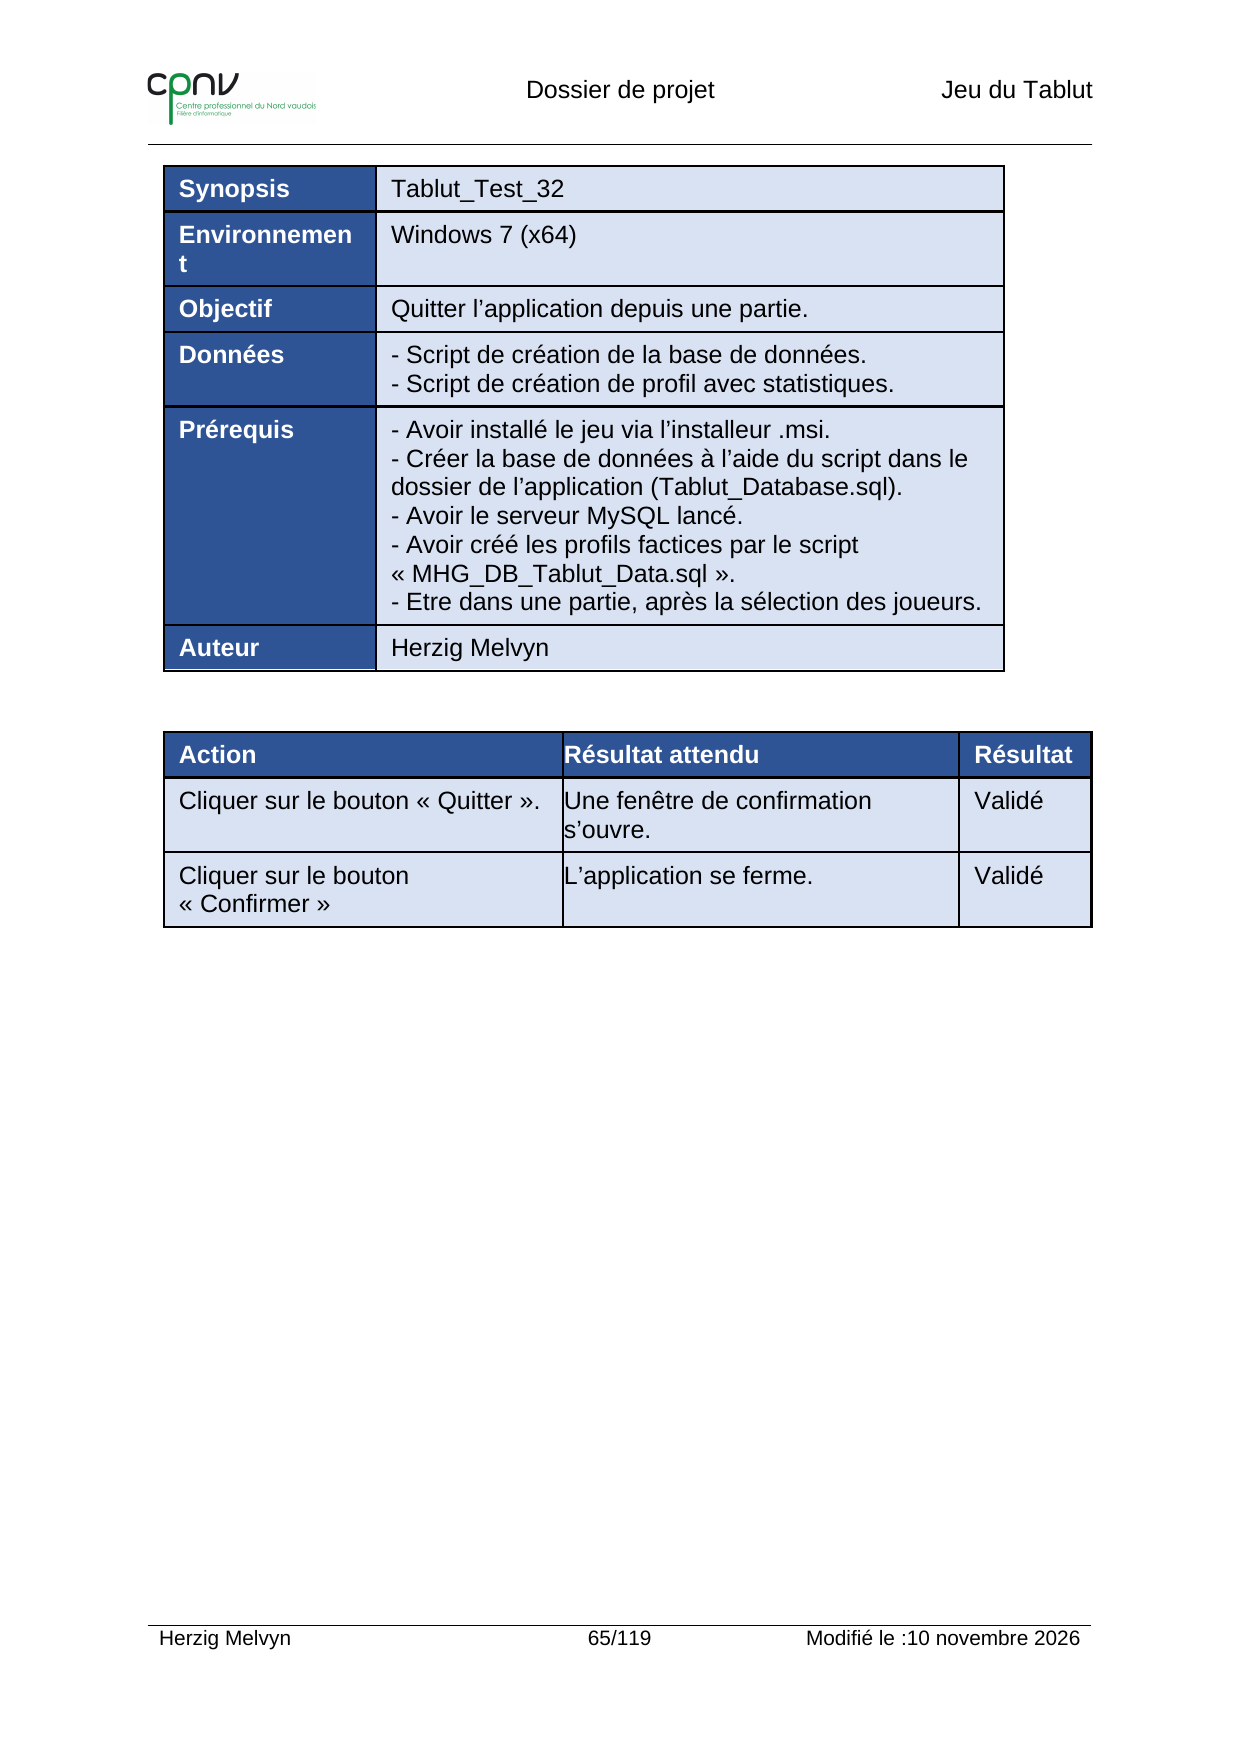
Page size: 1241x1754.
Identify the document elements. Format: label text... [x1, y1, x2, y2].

table_cell Cliquer sur le bouton « Quitter ». [165, 779, 562, 851]
table_cell Validé [960, 779, 1090, 851]
table_cell Quitter l’application depuis une partie. [377, 287, 1003, 331]
table_cell Herzig Melvyn [377, 626, 1003, 669]
table_cell Cliquer sur le bouton « Confirmer » [165, 853, 562, 926]
table_header Tablut_Test_32 [377, 167, 1003, 210]
table_cell Windows 7 (x64) [377, 213, 1003, 285]
table_cell Objectif [165, 287, 375, 331]
table_cell Validé [960, 853, 1090, 926]
table_cell Auteur [165, 626, 375, 669]
table_cell - Script de création de la base de données. - Script de création de profil avec statistiques. [377, 333, 1003, 405]
table_header Action [165, 733, 562, 776]
table_cell - Avoir installé le jeu via l’installeur .msi. - Créer la base de données à l’aide du script dans le dossier de l’application (Tablut_Database.sql). - Avoir le serveur MySQL lancé. - Avoir créé les profils factices par le script « MHG_DB_Tablut_Data.sql ». - Etre dans une partie, après la sélection des joueurs. [377, 408, 1003, 624]
table_cell Prérequis [165, 408, 375, 624]
table_cell L’application se ferme. [564, 853, 958, 926]
table_header Synopsis [165, 167, 375, 210]
table_cell Une fenêtre de confirmation s’ouvre. [564, 779, 958, 851]
table_header Résultat attendu [564, 733, 958, 776]
table_cell Environnement [165, 213, 375, 285]
table_header Résultat [960, 733, 1090, 776]
picture [147, 73, 316, 125]
table_cell Données [165, 333, 375, 405]
